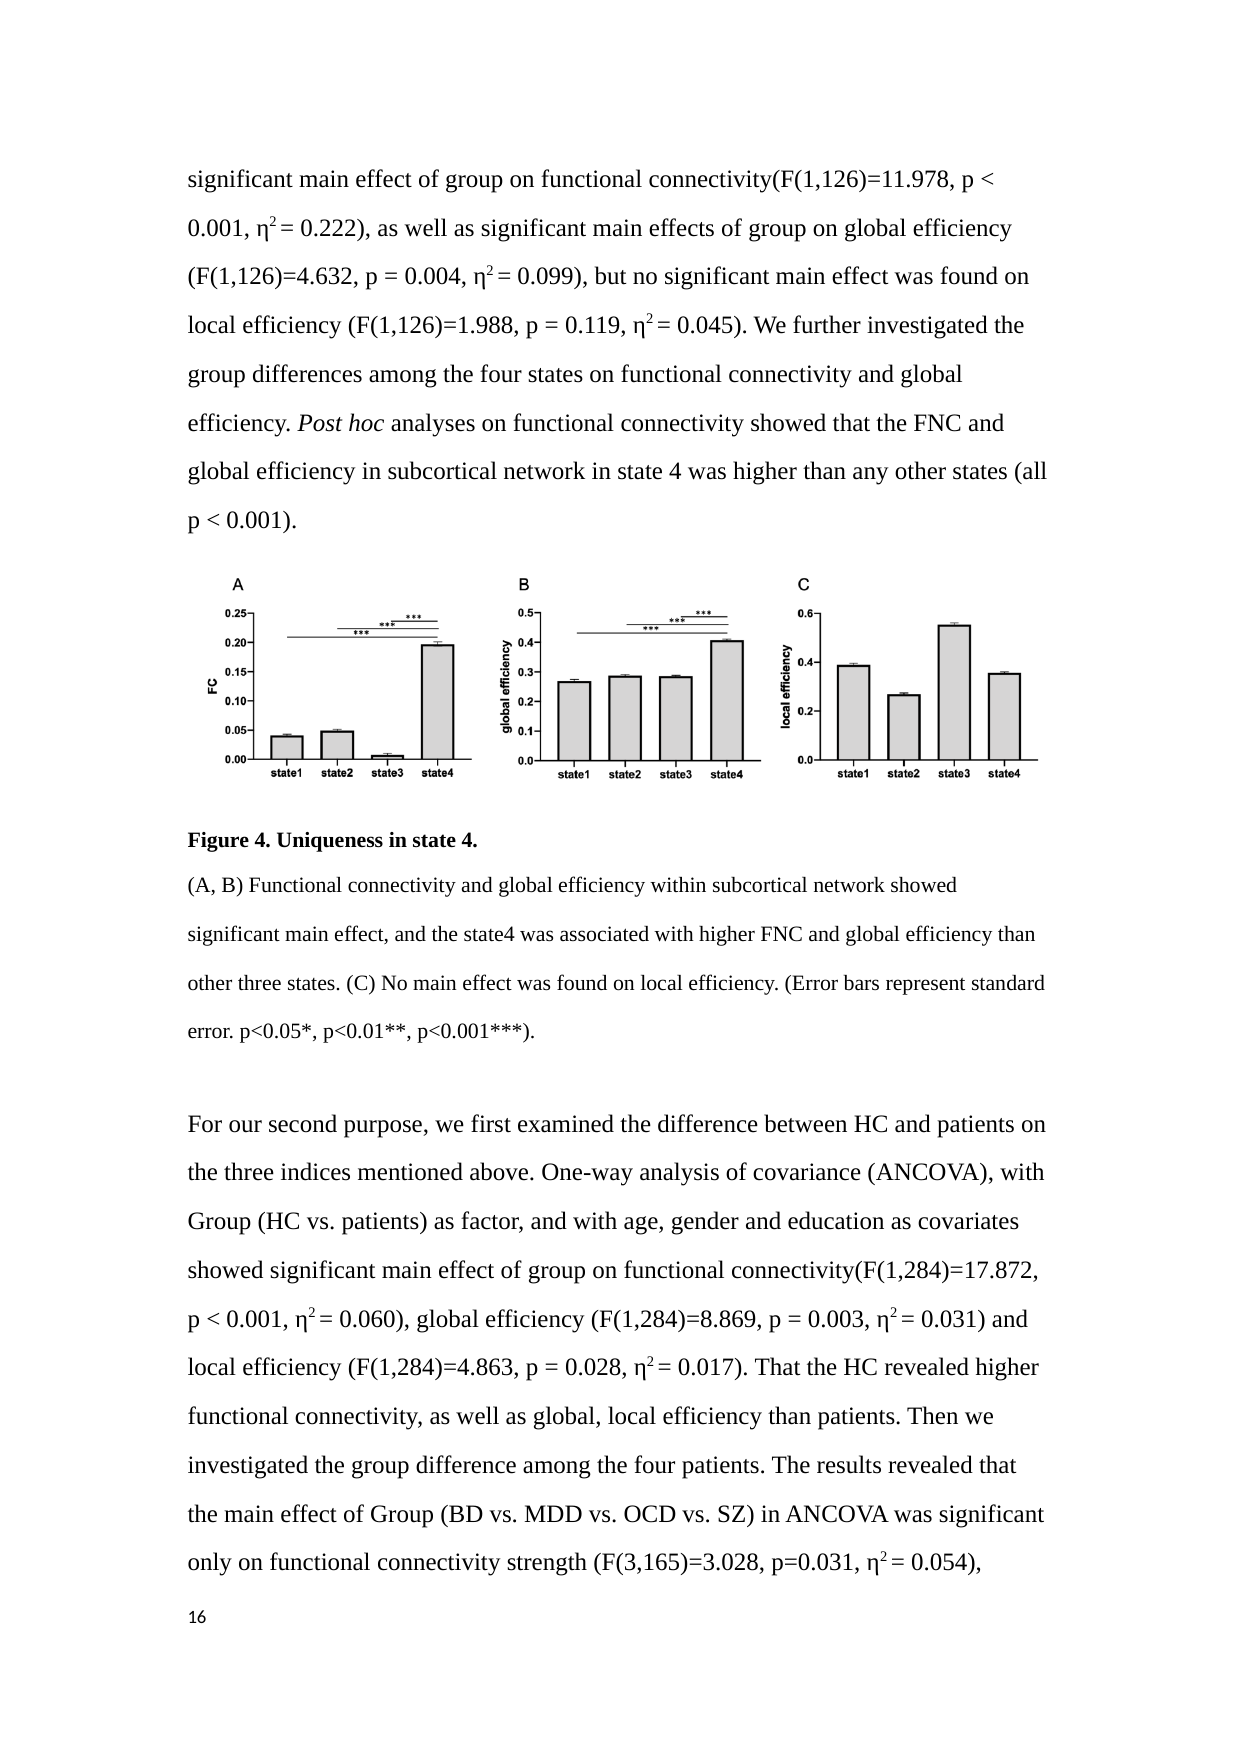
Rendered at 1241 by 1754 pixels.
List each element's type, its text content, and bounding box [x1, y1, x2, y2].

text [187, 1107, 1053, 1578]
text (A, B) Functional connectivity and global efficiency within subcortical network showed significant main effect, and the state4 was associated with higher FNC and global efficiency than other three states. (C) No main effect was found on local efficiency. (Error bars represent standard error. p<0.05*, p<0.01**, p<0.001***). [187, 868, 1053, 1047]
picture [187, 560, 1053, 801]
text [187, 162, 1053, 536]
text Figure 4. Uniqueness in state 4. [187, 823, 1053, 856]
